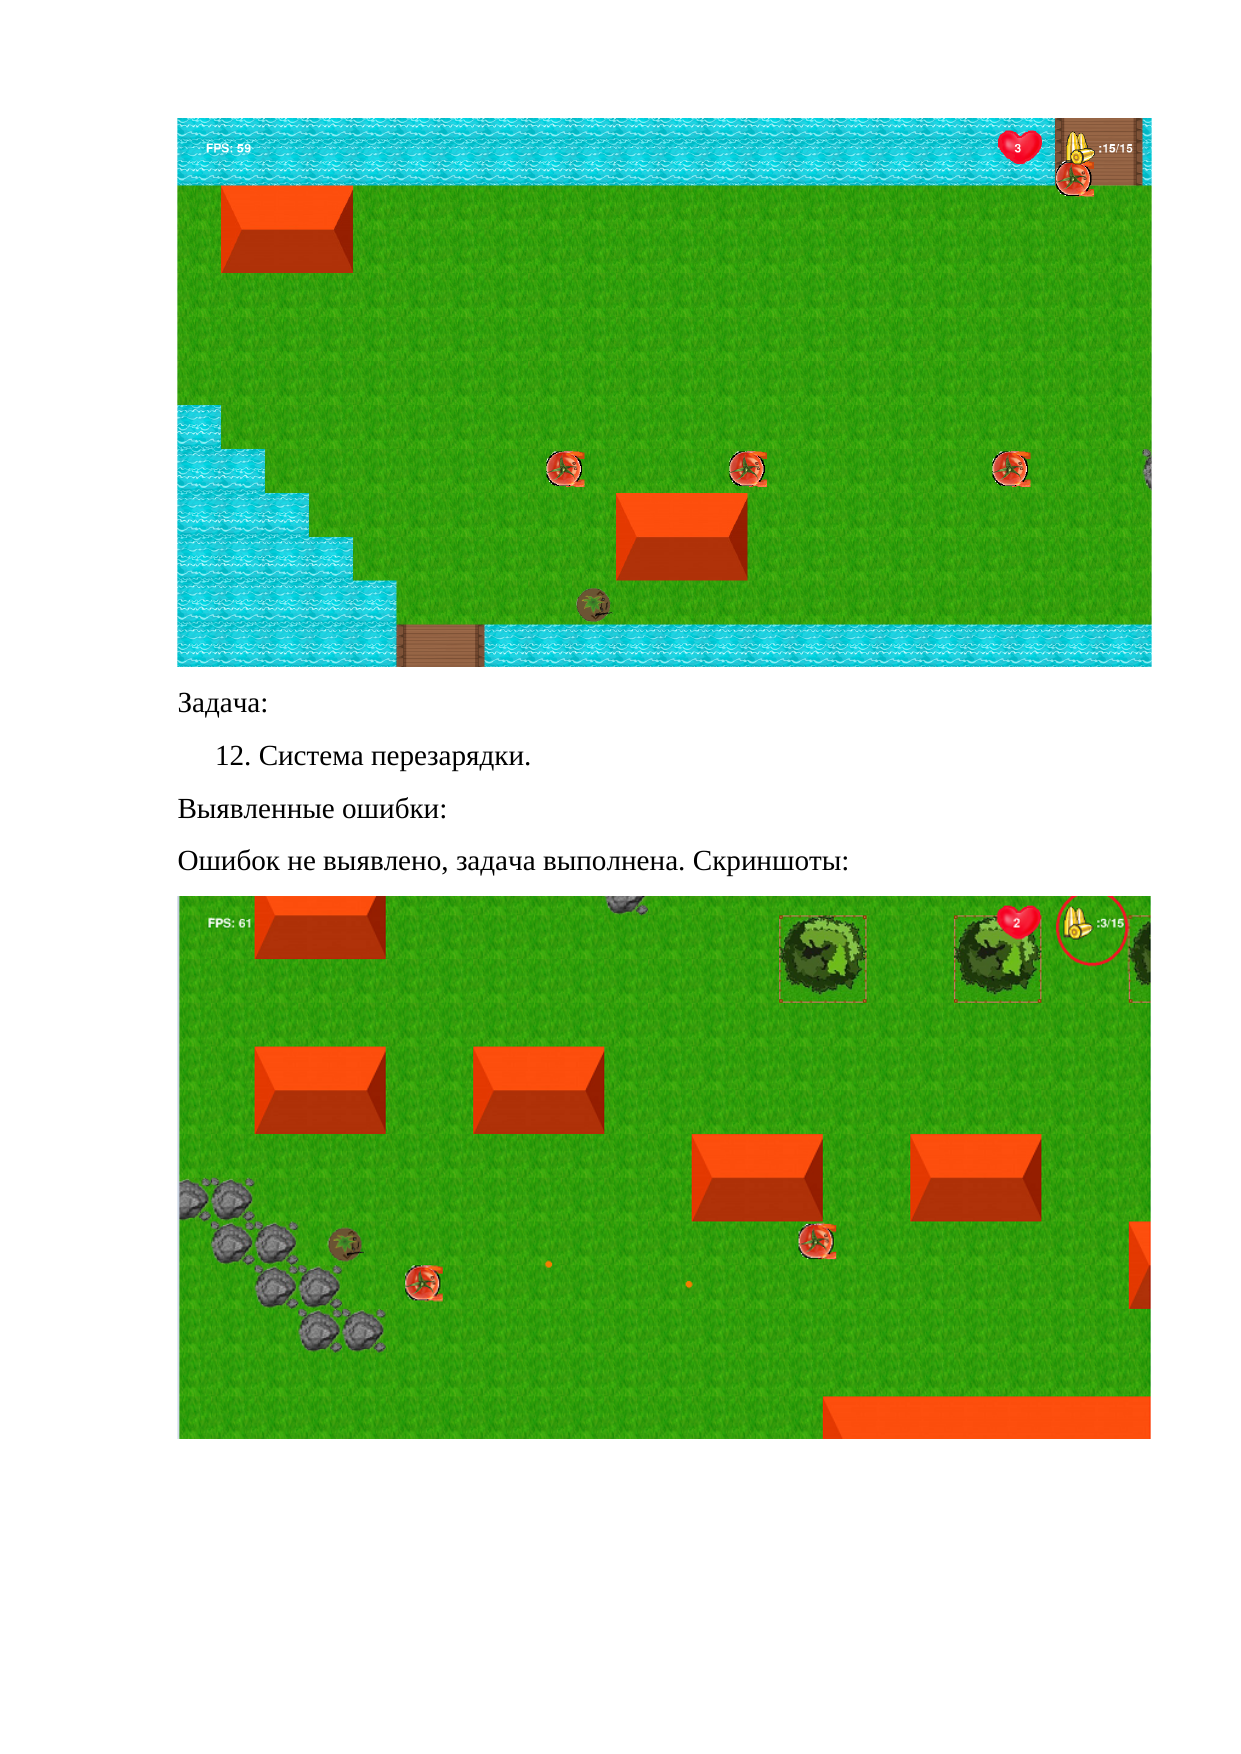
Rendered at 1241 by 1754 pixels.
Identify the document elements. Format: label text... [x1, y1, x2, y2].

text Выявленные ошибки: [177, 791, 1152, 824]
picture [177, 896, 1152, 1439]
text Ошибок не выявлено, задача выполнена. Скриншоты: [177, 843, 1152, 877]
picture [177, 118, 1152, 667]
text Задача: [177, 685, 1152, 719]
text 12. Система перезарядки. [215, 738, 1152, 771]
